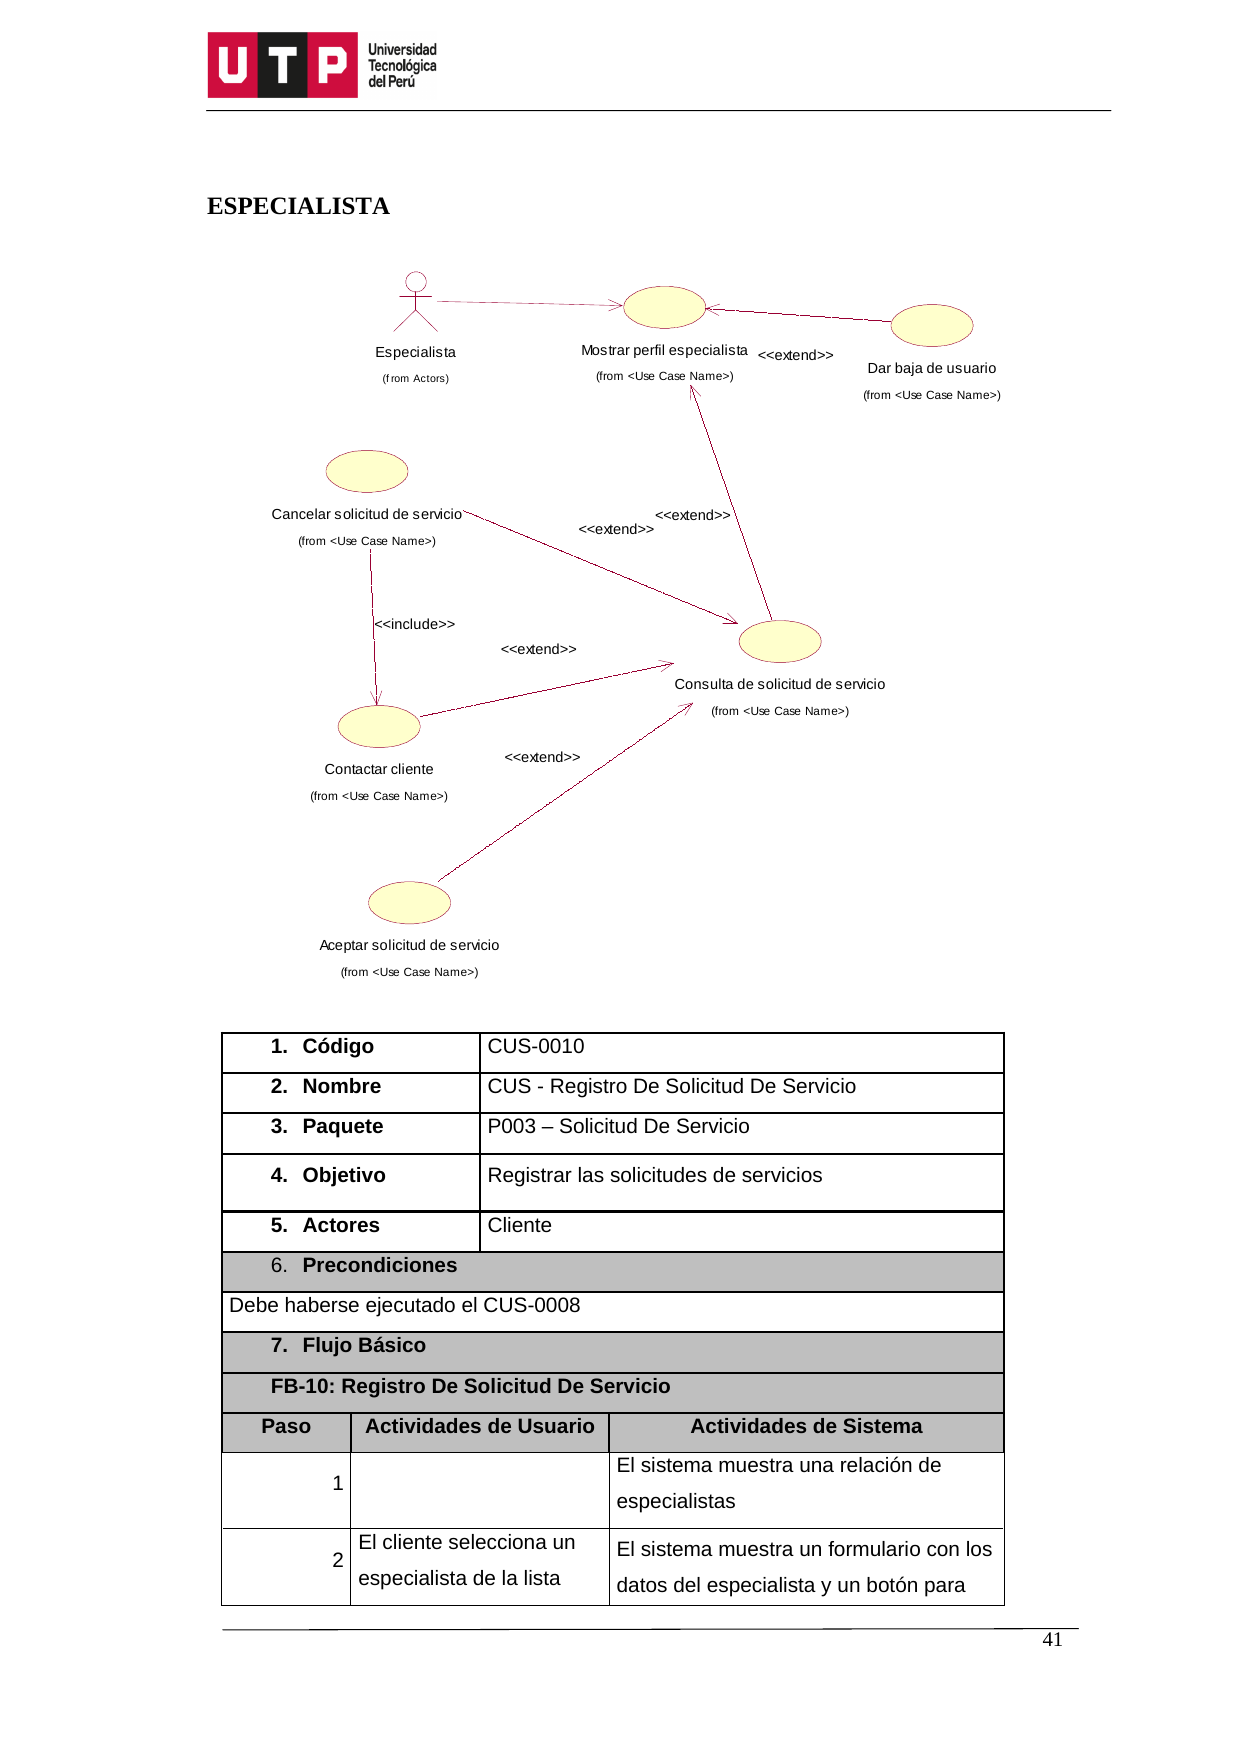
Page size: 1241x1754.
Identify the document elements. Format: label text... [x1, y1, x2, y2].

table_cell 2 [222, 1528, 350, 1605]
table_cell Paso [223, 1414, 350, 1452]
table_cell 7. Flujo Básico [223, 1333, 1003, 1372]
table_cell [351, 1453, 609, 1527]
table_cell Cliente [481, 1213, 1003, 1251]
table_cell 2. Nombre [223, 1074, 479, 1112]
picture [206, 31, 438, 100]
table_header 1. Código [223, 1034, 479, 1072]
text ESPECIALISTA [177, 191, 1063, 219]
table_cell CUS - Registro De Solicitud De Servicio [481, 1074, 1003, 1112]
table_cell 6. Precondiciones [223, 1253, 1003, 1291]
table_cell El sistema muestra una relación de especialistas [610, 1453, 1004, 1527]
table_cell 1 [222, 1453, 350, 1527]
table_cell Actividades de Sistema [610, 1414, 1003, 1452]
table_cell FB-10: Registro De Solicitud De Servicio [223, 1374, 1003, 1412]
table_cell P003 – Solicitud De Servicio [481, 1114, 1003, 1152]
table_cell Debe haberse ejecutado el CUS-0008 [223, 1293, 1003, 1331]
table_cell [351, 1529, 609, 1605]
table_cell 3. Paquete [223, 1114, 479, 1152]
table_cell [610, 1528, 1004, 1605]
table_cell Registrar las solicitudes de servicios [481, 1155, 1003, 1210]
table_header CUS-0010 [481, 1034, 1003, 1072]
table_cell 4. Objetivo [223, 1155, 479, 1210]
table_cell 5. Actores [223, 1213, 479, 1251]
table_cell Actividades de Usuario [352, 1414, 608, 1452]
